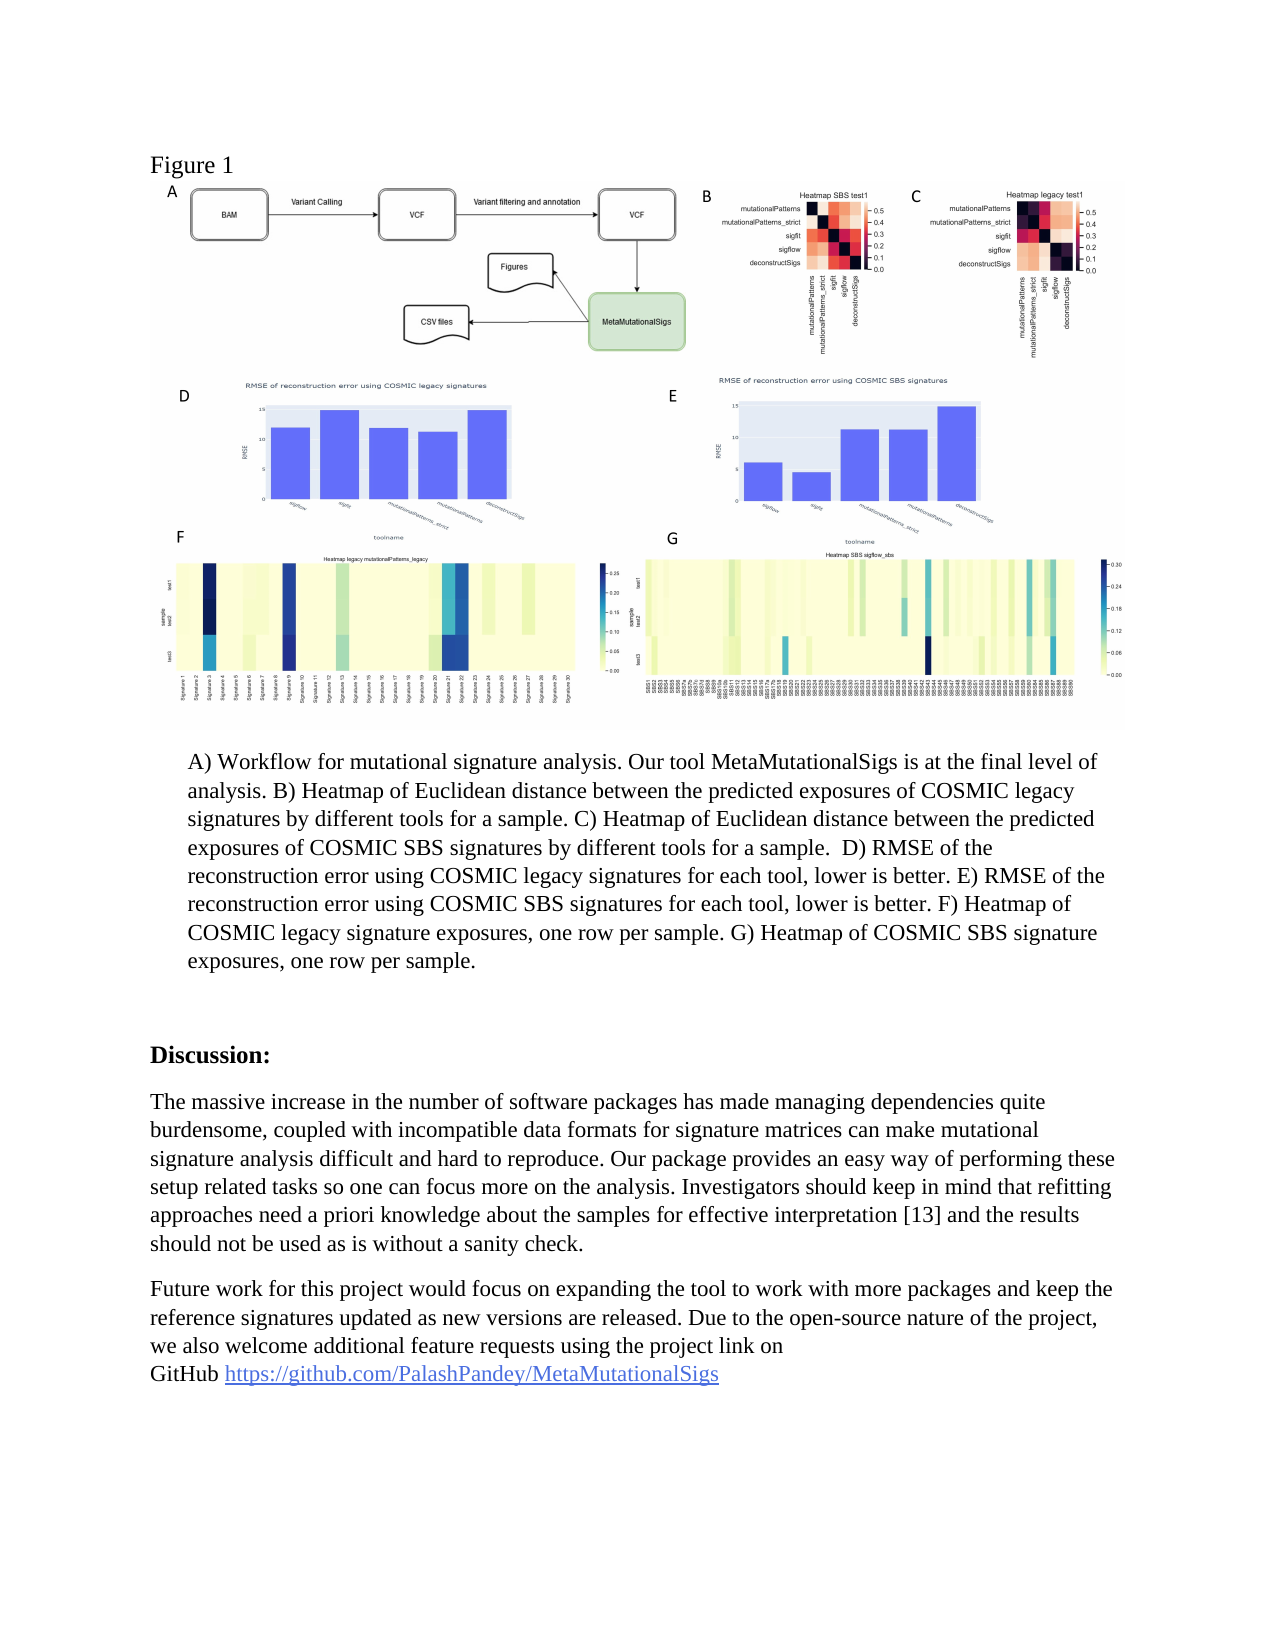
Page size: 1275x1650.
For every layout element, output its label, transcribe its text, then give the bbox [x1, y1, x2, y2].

text A) Workflow for mutational signature analysis. Our tool MetaMutationalSigs is at the final level of analysis. B) Heatmap of Euclidean distance between the predicted exposures of COSMIC legacy signatures by different tools for a sample. C) Heatmap of Euclidean distance between the predicted exposures of COSMIC SBS signatures by different tools for a sample. D) RMSE of the reconstruction error using COSMIC legacy signatures for each tool, lower is better. E) RMSE of the reconstruction error using COSMIC SBS signatures for each tool, lower is better. F) Heatmap of COSMIC legacy signature exposures, one row per sample. G) Heatmap of COSMIC SBS signature exposures, one row per sample. [187, 748, 1125, 974]
text The massive increase in the number of software packages has made managing dependencies quite burdensome, coupled with incompatible data formats for signature matrices can make mutational signature analysis difficult and hard to reproduce. Our package provides an easy way of performing these setup related tasks so one can focus more on the analysis. Investigators should keep in mind that refitting approaches need a priori knowledge about the samples for effective interpretation [13] and the results should not be used as is without a sanity check. [150, 1088, 1125, 1256]
picture [150, 181, 1125, 730]
text Discussion: [150, 1040, 1125, 1069]
text Figure 1 [150, 150, 1125, 181]
text Future work for this project would focus on expanding the tool to work with more packages and keep the reference signatures updated as new versions are released. Due to the open-source nature of the project, we also welcome additional feature requests using the project link on GitHub https://github.com/PalashPandey/MetaMutationalSigs [150, 1275, 1125, 1387]
